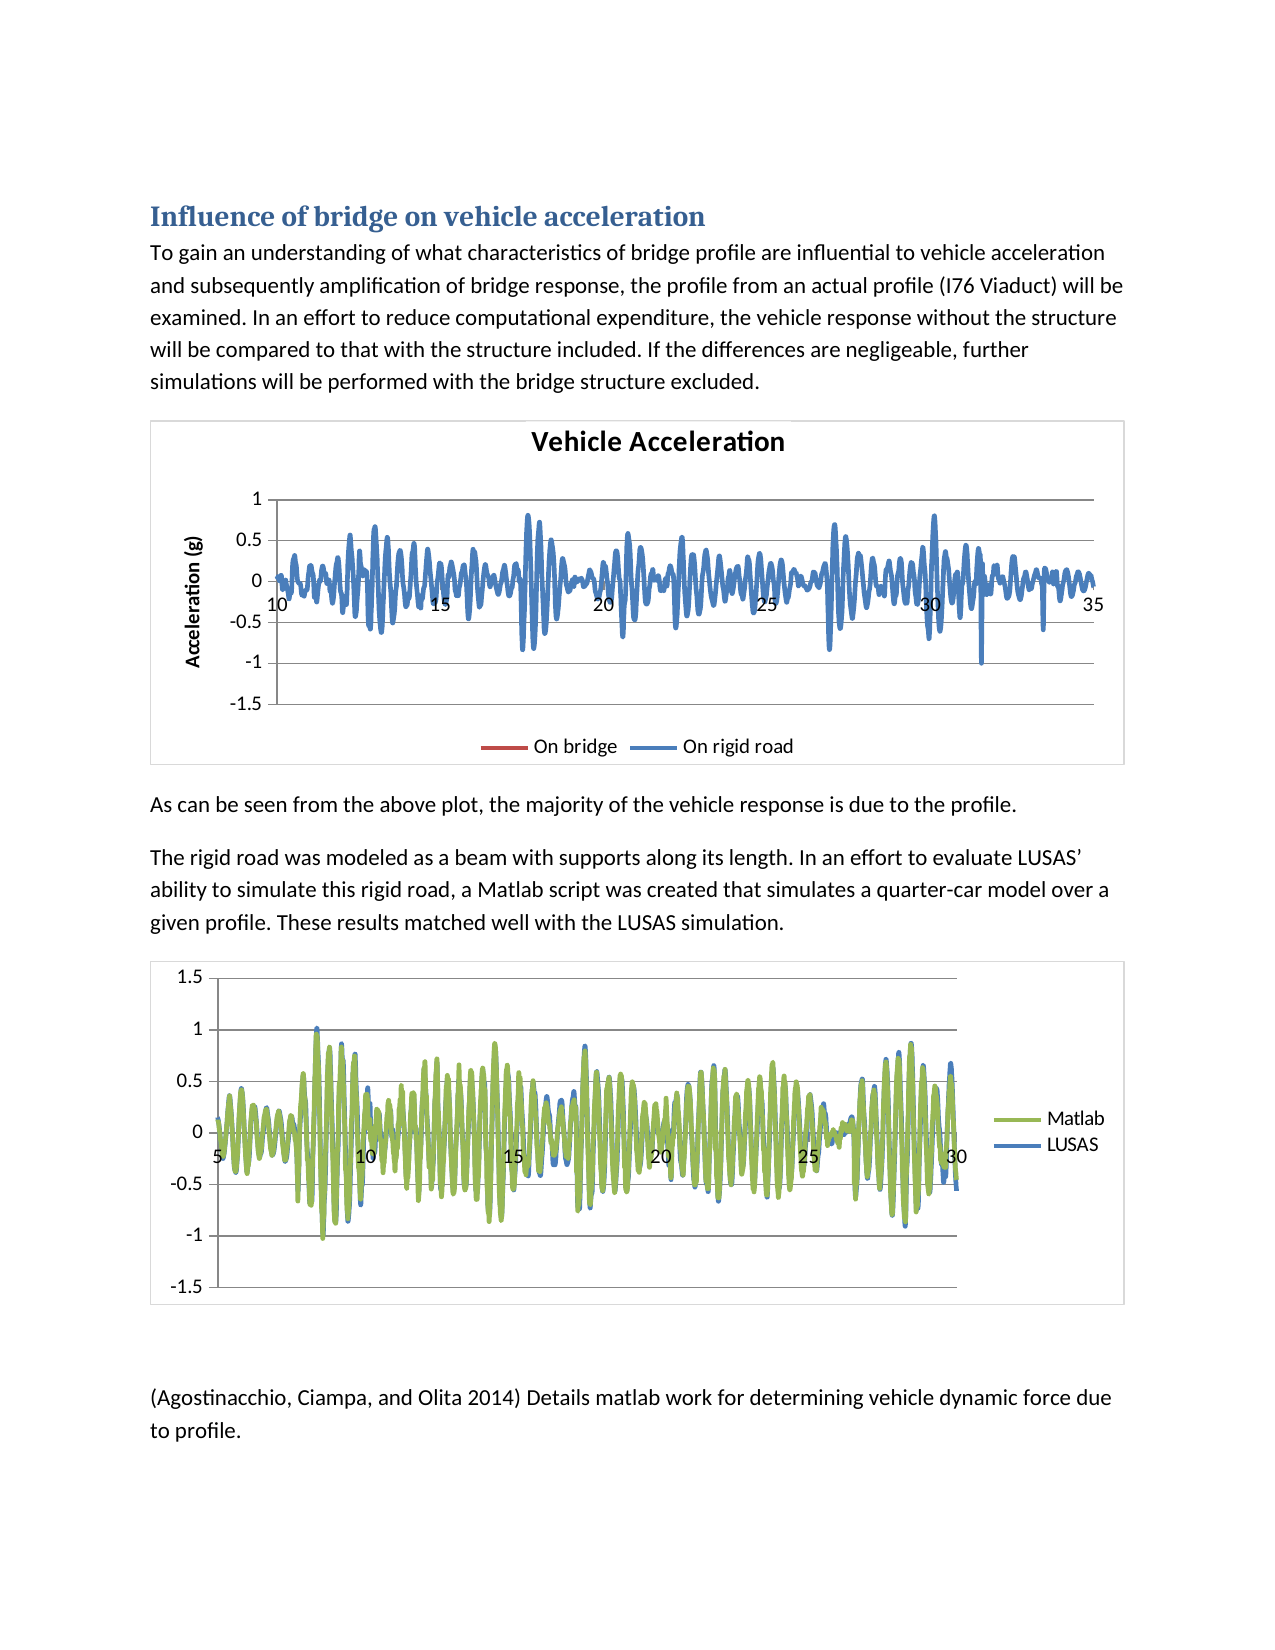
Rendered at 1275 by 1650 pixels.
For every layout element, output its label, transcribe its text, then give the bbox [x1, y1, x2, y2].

text To gain an understanding of what characteristics of bridge profile are influential to vehicle acceleration and subsequently amplification of bridge response, the profile from an actual profile (I76 Viaduct) will be examined. In an effort to reduce computational expenditure, the vehicle response without the structure will be compared to that with the structure included. If the differences are negligeable, further simulations will be performed with the bridge structure excluded. [150, 238, 1125, 395]
text As can be seen from the above plot, the majority of the vehicle response is due to the profile. [150, 790, 1125, 818]
subtitle Influence of bridge on vehicle acceleration [150, 200, 1125, 233]
text The rigid road was modeled as a beam with supports along its length. In an effort to evaluate LUSAS’ ability to simulate this rigid road, a Matlab script was created that simulates a quarter-car model over a given profile. These results matched well with the LUSAS simulation. [150, 843, 1125, 936]
text (Agostinacchio, Ciampa, and Olita 2014) Details matlab work for determining vehicle dynamic force due to profile. [150, 1383, 1125, 1444]
